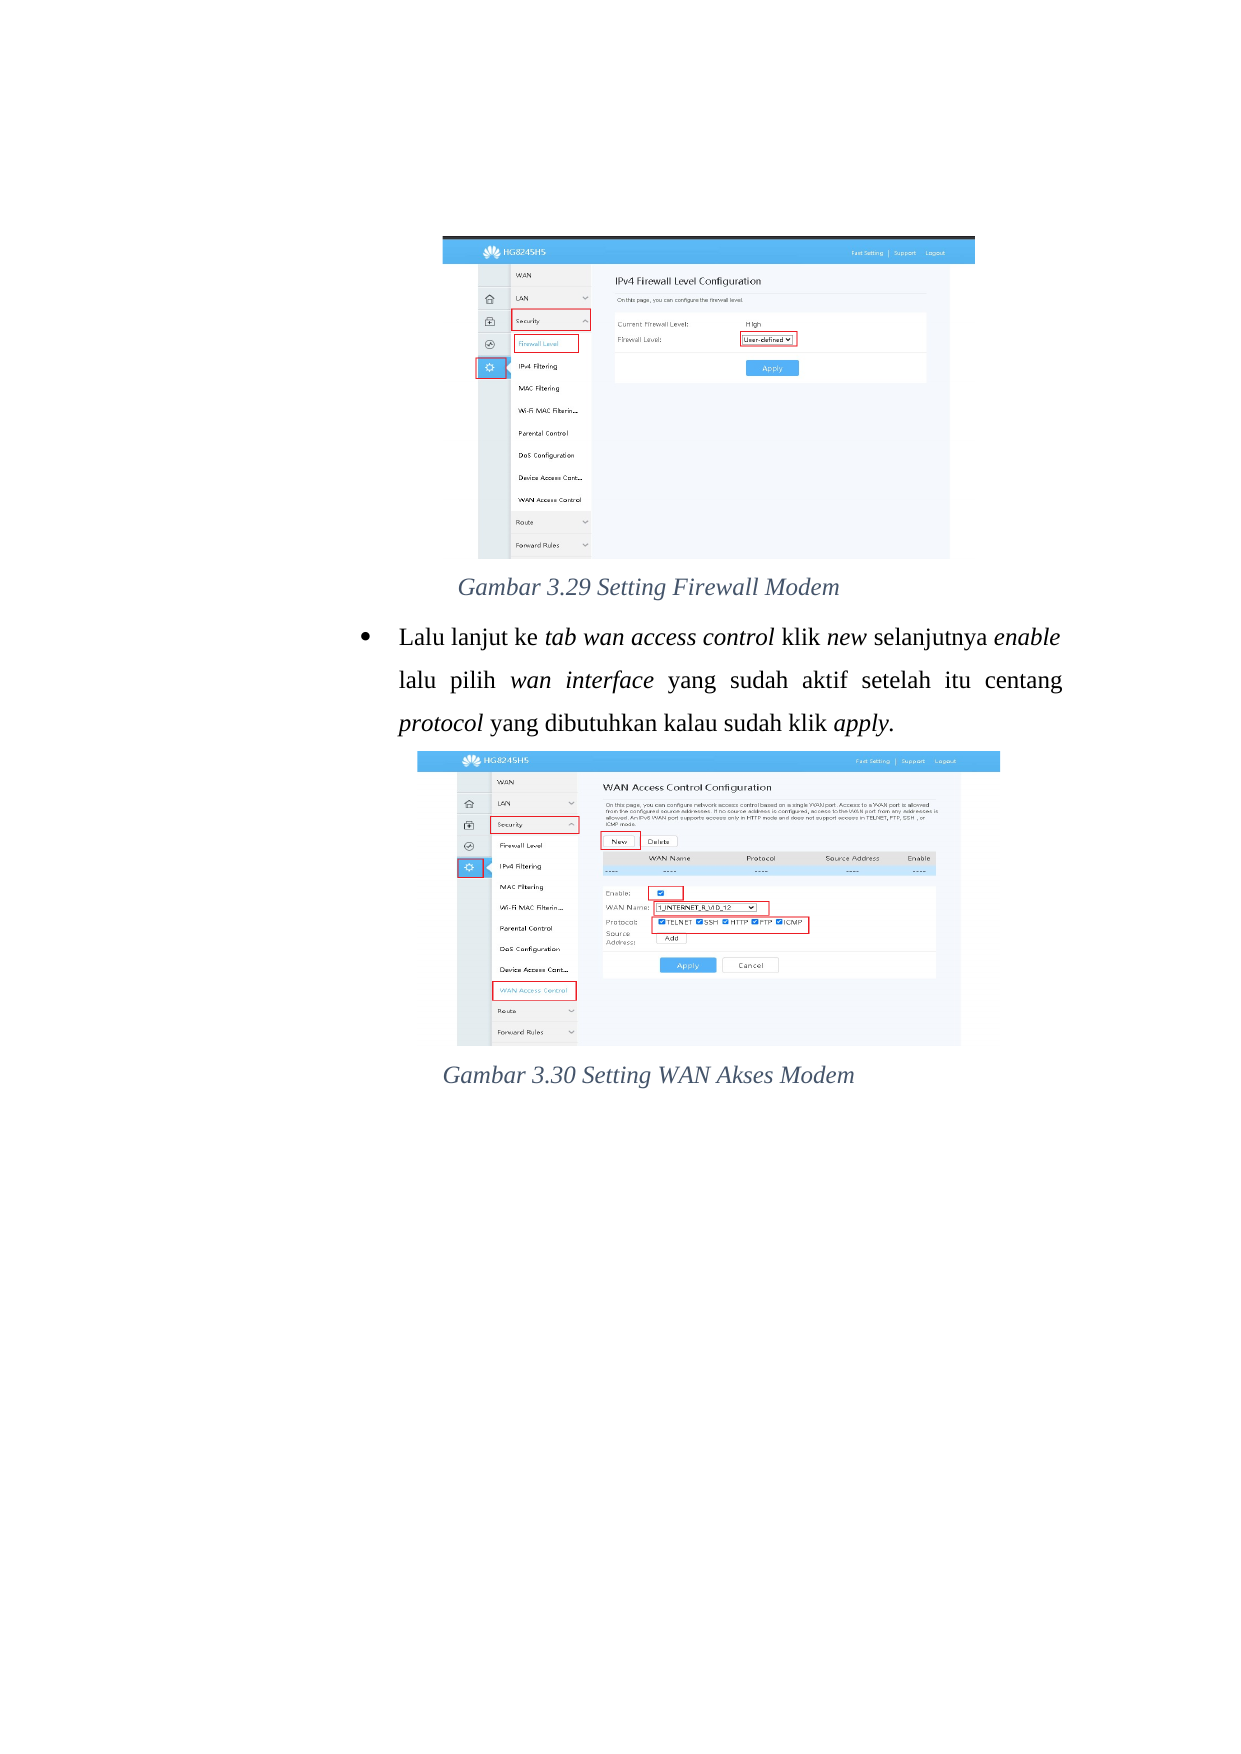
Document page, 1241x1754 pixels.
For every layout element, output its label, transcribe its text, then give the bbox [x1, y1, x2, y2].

text Gambar 3.30 Setting WAN Akses Modem [236, 1060, 1063, 1089]
text Gambar 3.29 Setting Firewall Modem [236, 572, 1063, 601]
picture [442, 236, 975, 559]
list Lalu lanjut ke tab wan access control klik new selanjutnya enable lalu pilih wan interface yang sudah aktif setelah itu centang protocol yang dibutuhkan kalau sudah klik apply. [361, 622, 1063, 737]
picture [417, 751, 1001, 1046]
